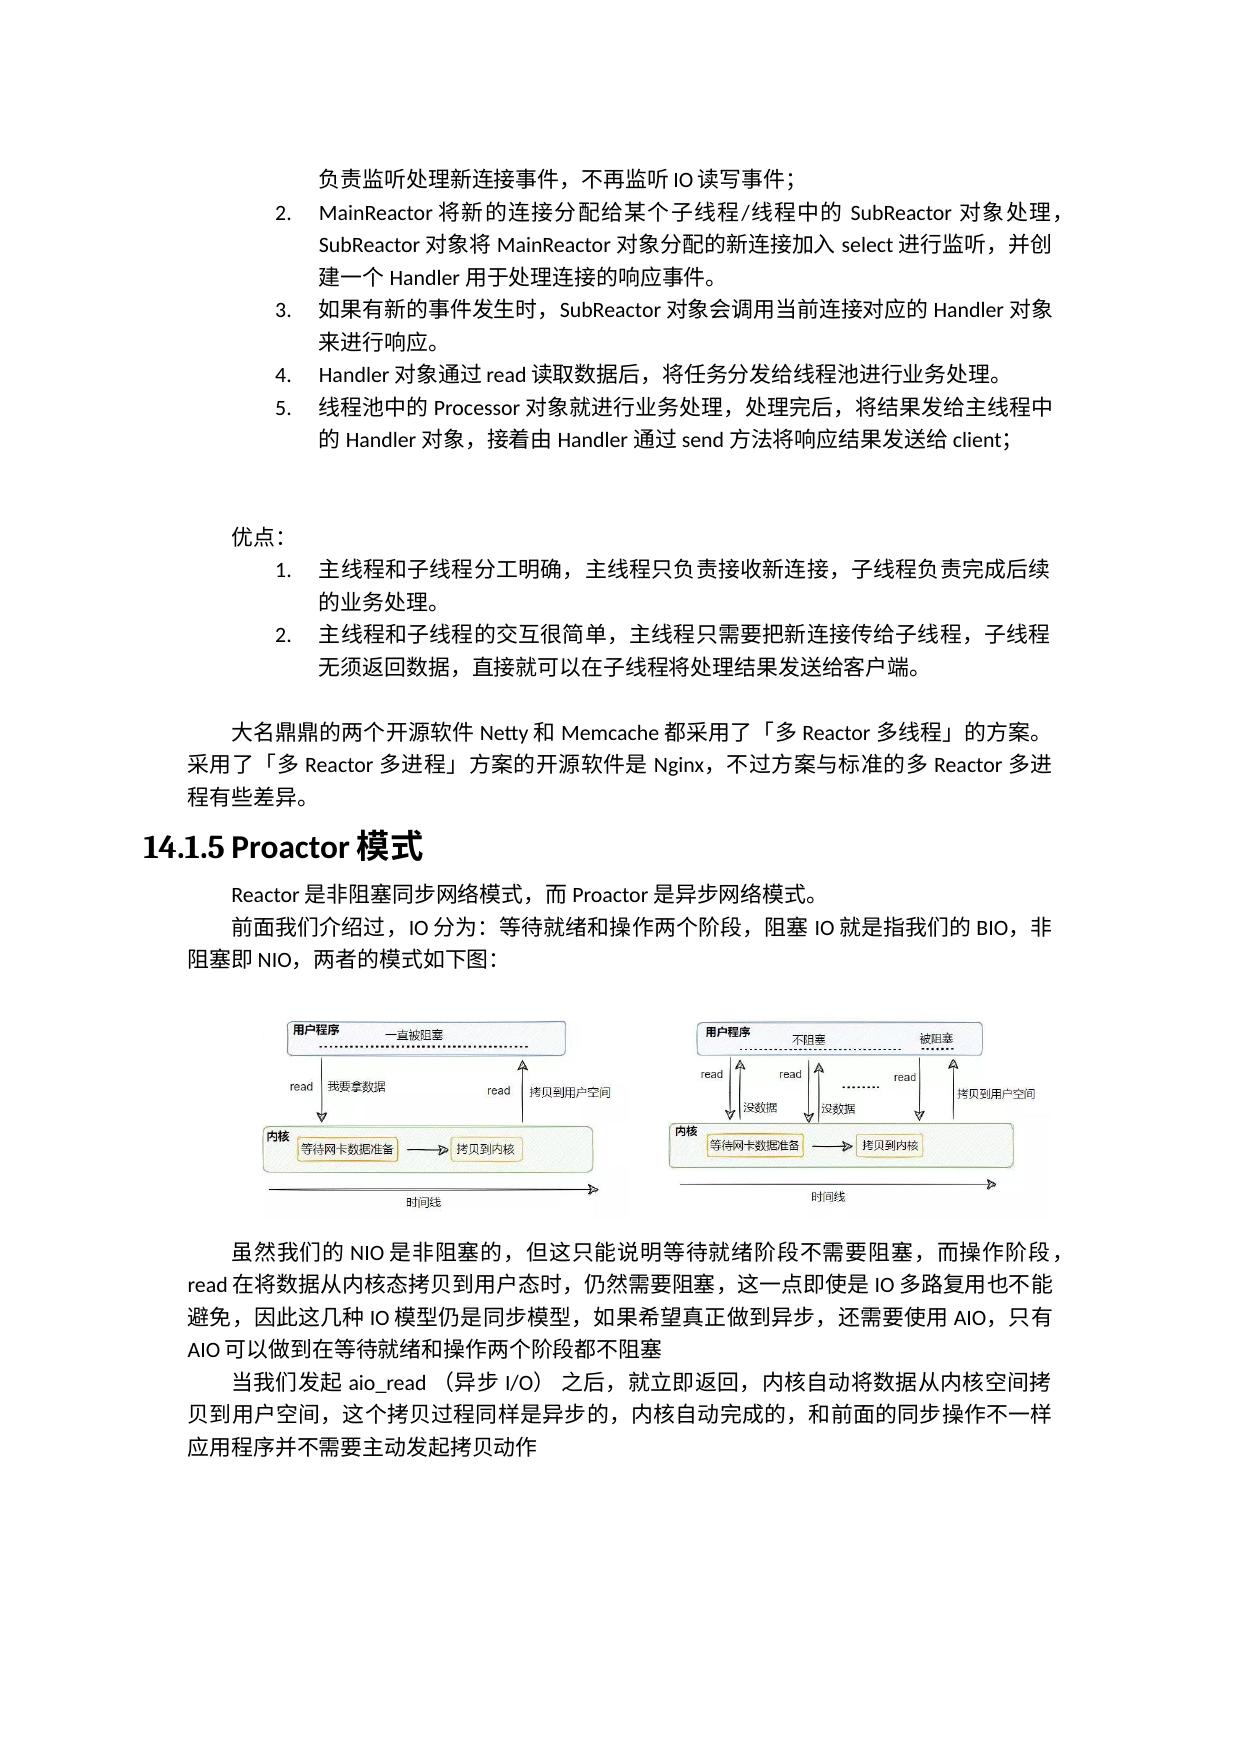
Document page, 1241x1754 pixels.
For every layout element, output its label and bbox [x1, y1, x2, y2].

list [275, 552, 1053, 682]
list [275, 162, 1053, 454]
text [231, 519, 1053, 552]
picture [231, 990, 1050, 1219]
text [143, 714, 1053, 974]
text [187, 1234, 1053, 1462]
